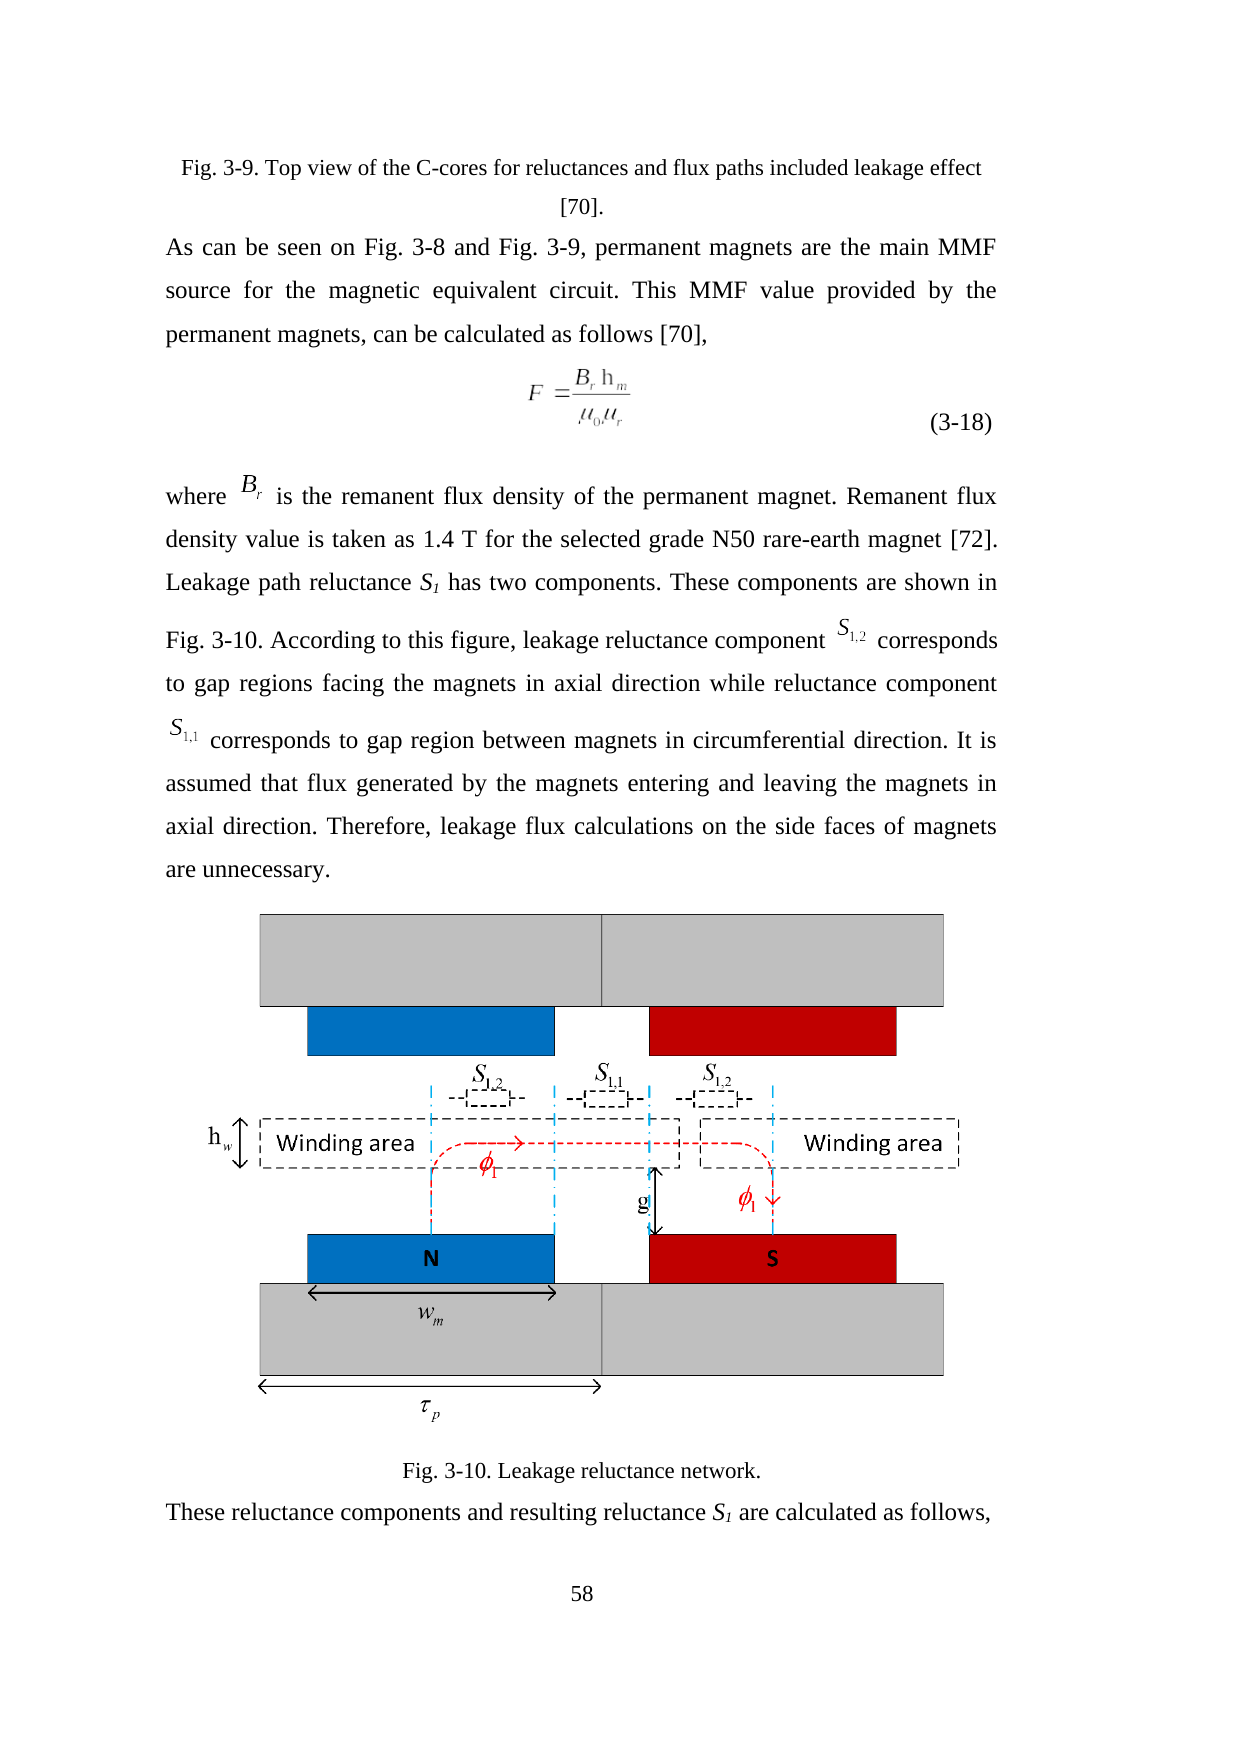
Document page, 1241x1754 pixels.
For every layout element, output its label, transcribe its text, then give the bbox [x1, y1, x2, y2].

list Fig. 3-10. Leakage reluctance network. [165, 1457, 998, 1484]
text where is the remanent flux density of the permanent magnet. Remanent flux density value is taken as 1.4 T for the selected grade N50 rare-earth magnet [72]. Leakage path reluctance S1 has two components. These components are shown in Fig. 3-10. According to this figure, leakage reluctance component corresponds to gap regions facing the magnets in axial direction while reluctance component corresponds to gap region between magnets in circumferential direction. It is assumed that flux generated by the magnets entering and leaving the magnets in axial direction. Therefore, leakage flux calculations on the side faces of magnets are unnecessary. [165, 467, 998, 883]
list (3-18) [165, 362, 998, 436]
list As can be seen on Fig. 3-8 and Fig. 3-9, permanent magnets are the main MMF source for the magnetic equivalent circuit. This MMF value provided by the permanent magnets, can be calculated as follows [70], [165, 232, 998, 347]
picture [203, 913, 960, 1427]
list These reluctance components and resulting reluctance S1 are calculated as follows, [165, 1497, 998, 1526]
list Fig. 3-9. Top view of the C-cores for reluctances and flux paths included leakage effect [70]. [165, 153, 998, 219]
